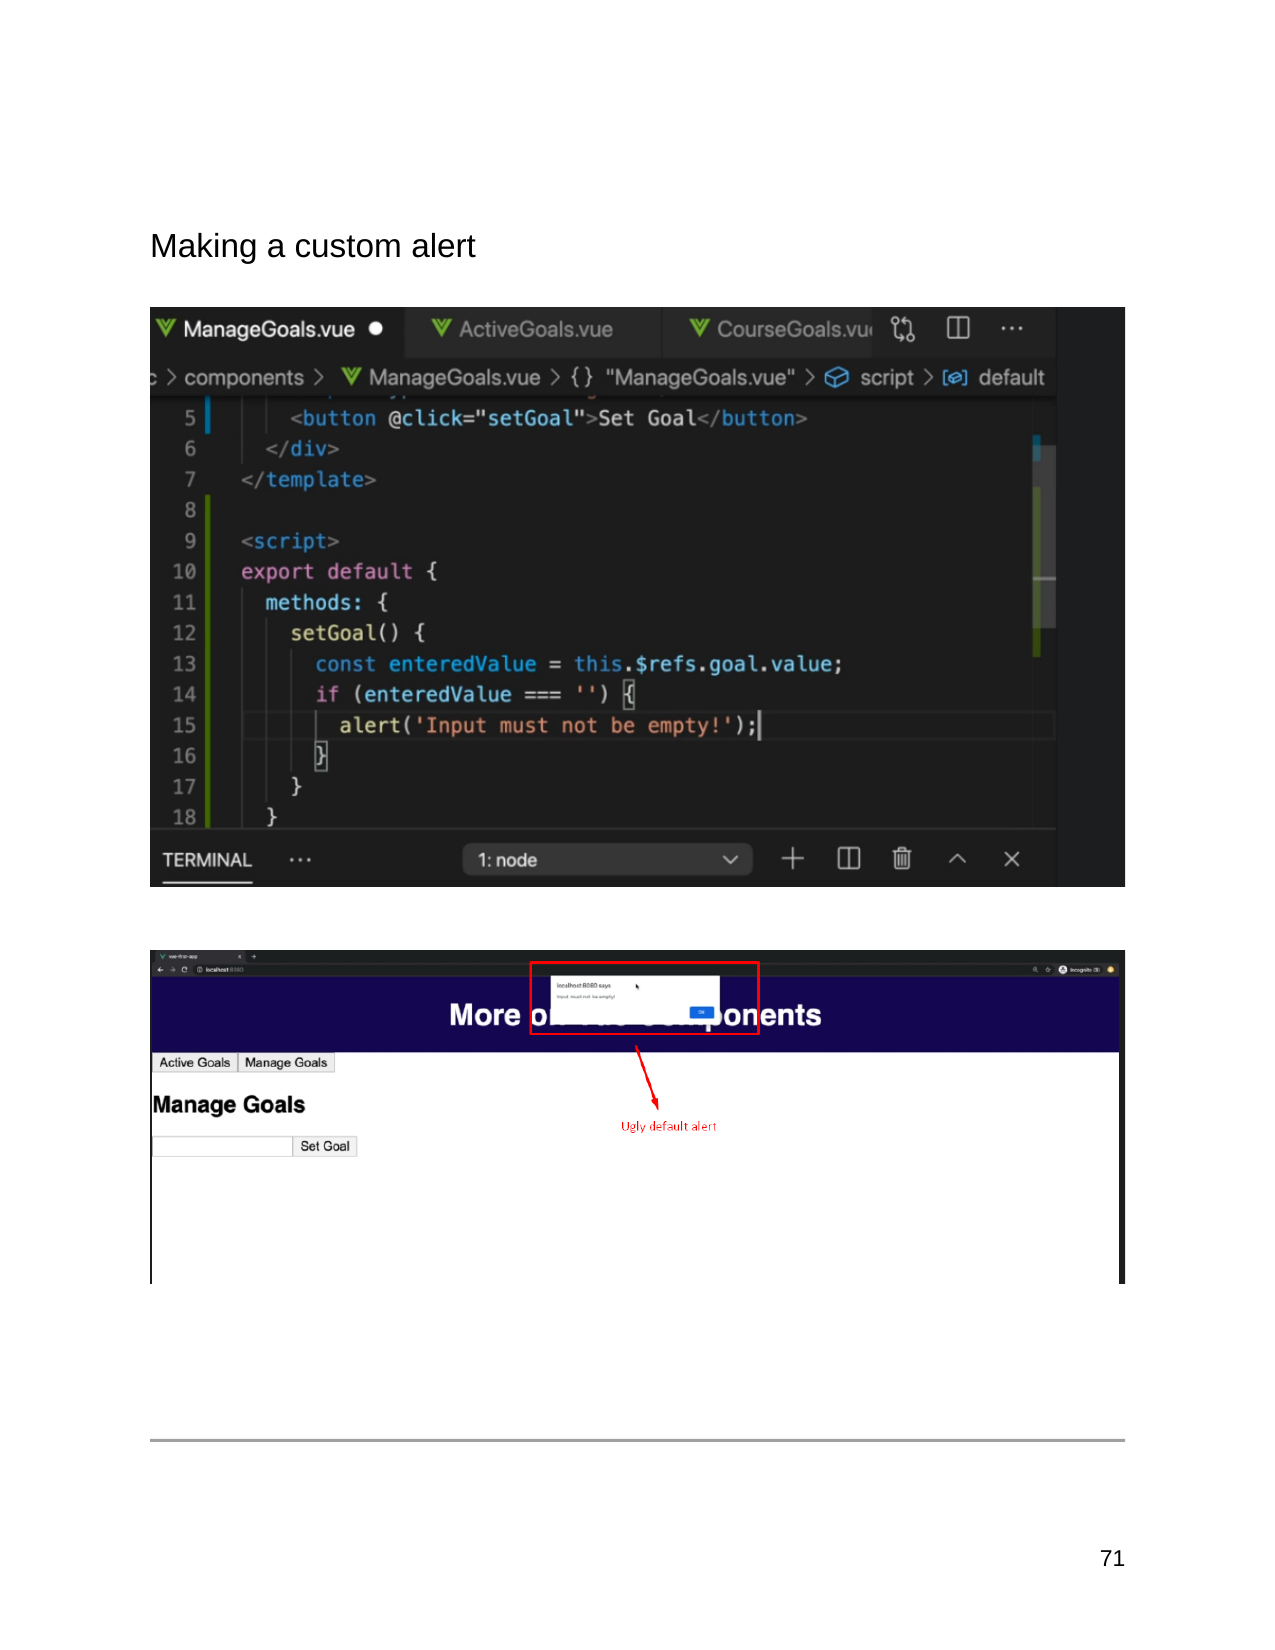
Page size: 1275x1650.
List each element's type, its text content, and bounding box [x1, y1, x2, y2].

subtitle Making a custom alert [150, 226, 1125, 264]
picture [150, 950, 1125, 1284]
picture [150, 307, 1125, 887]
